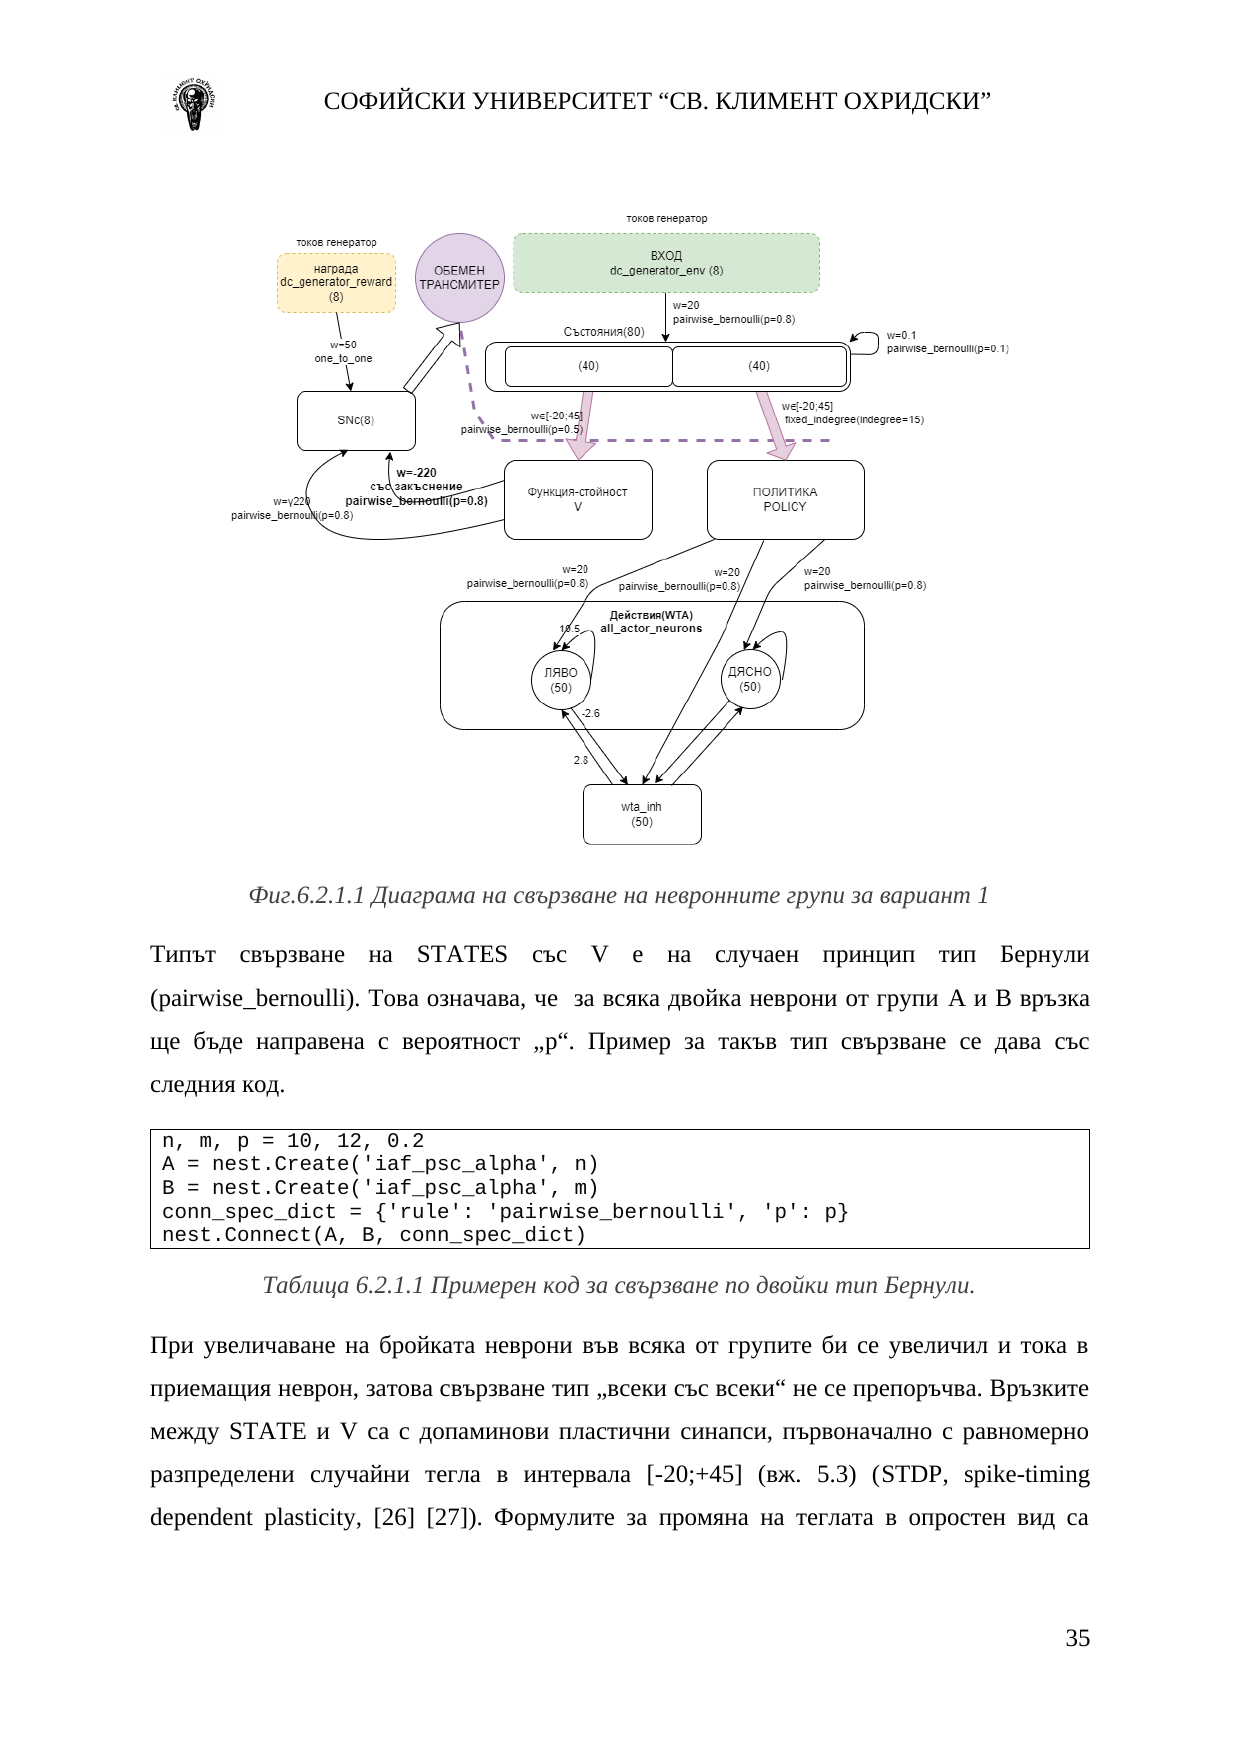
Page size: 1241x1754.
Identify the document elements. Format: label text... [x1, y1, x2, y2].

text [150, 1330, 1090, 1531]
picture [161, 73, 222, 137]
text Таблица 6.2.1.1 Примерен код за свързване по двойки тип Бернули. [233, 1270, 1007, 1299]
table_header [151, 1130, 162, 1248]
text Типът свързване на STATES със V е на случаен принцип тип Бернули (pairwise_bernoulli). Това означава, че за всяка двойка неврони от групи A и B връзка ще бъде направена с вероятност „p“. Пример за такъв тип свързване се дава със следния код. [150, 939, 1090, 1098]
picture [231, 203, 1009, 845]
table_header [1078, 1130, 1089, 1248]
text Фиг.6.2.1.1 Диаграма на свързване на невронните групи за вариант 1 [233, 880, 1007, 908]
